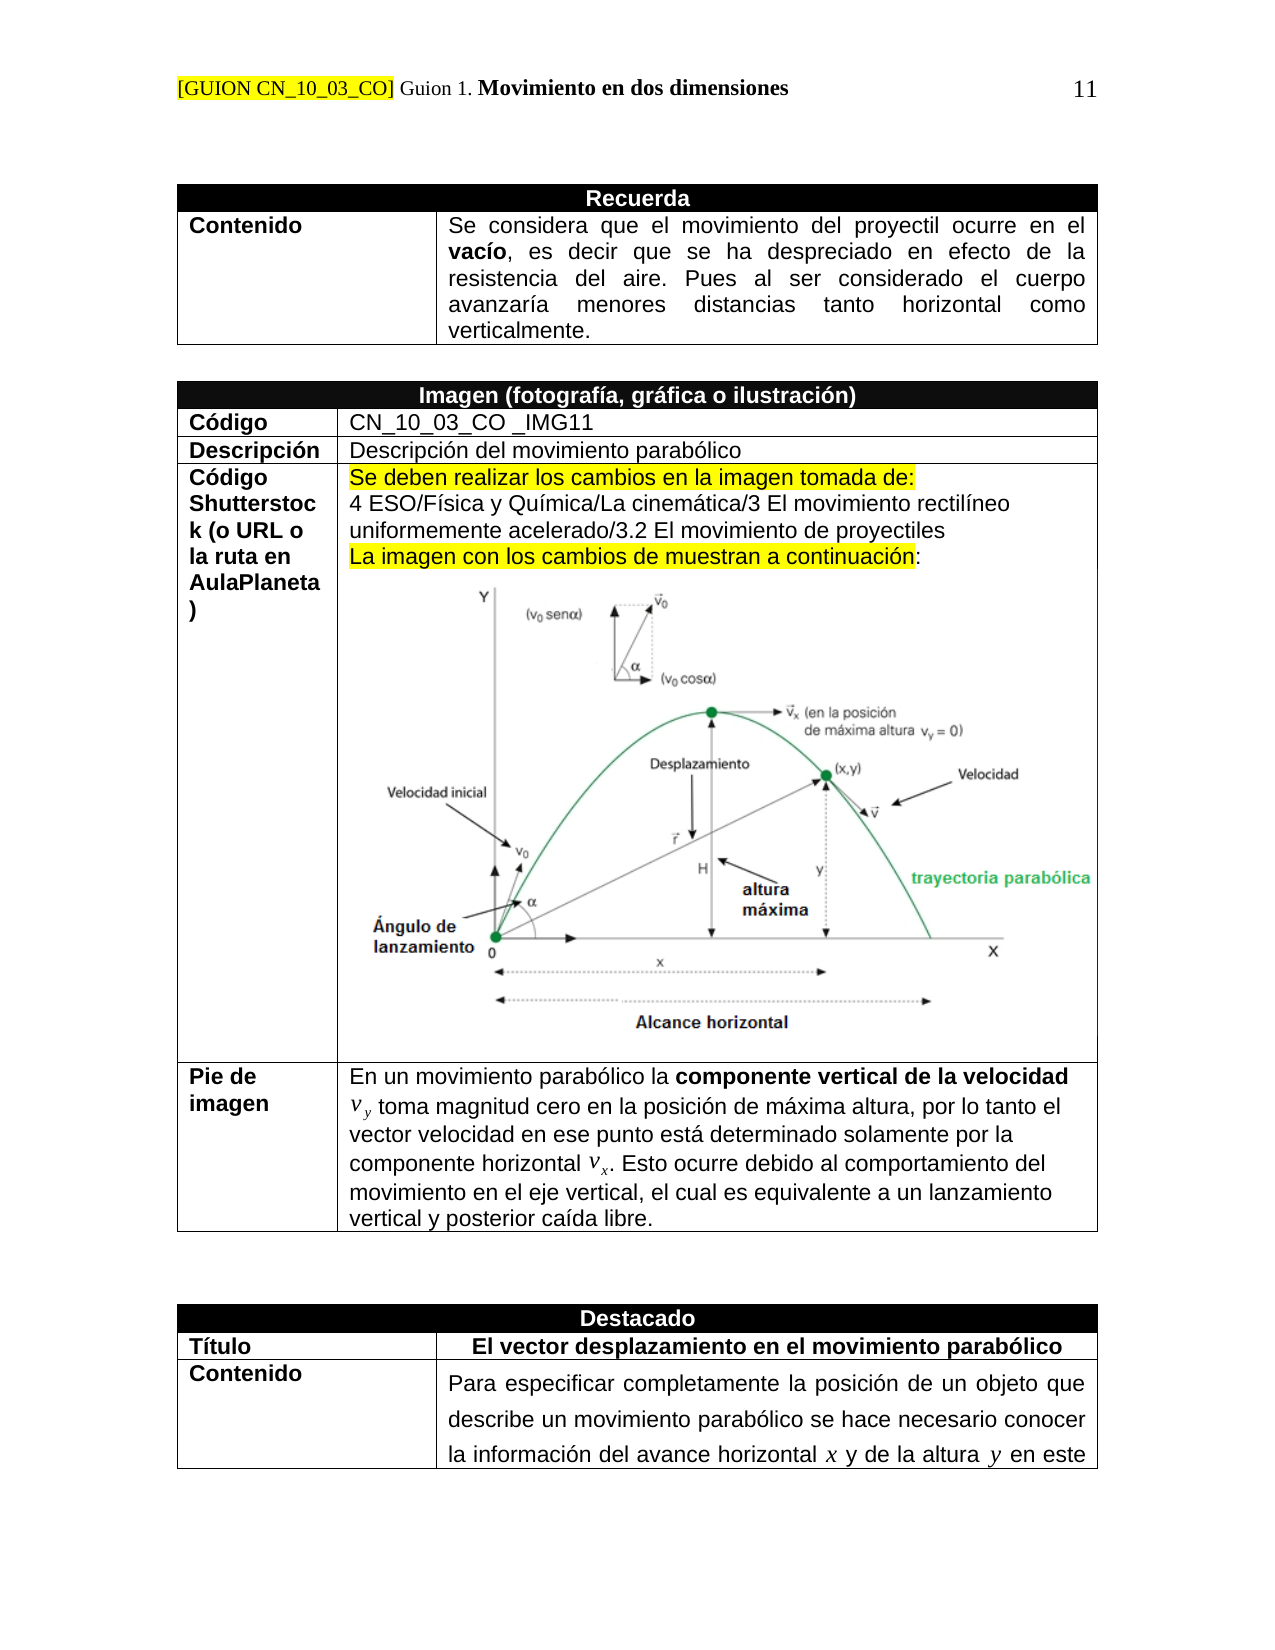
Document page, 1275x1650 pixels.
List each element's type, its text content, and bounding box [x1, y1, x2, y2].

table_header Recuerda [178, 185, 1097, 211]
table_cell Pie de imagen [178, 1063, 337, 1231]
table_cell Título [178, 1333, 436, 1359]
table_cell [437, 1360, 1097, 1468]
table_cell Contenido [178, 1360, 436, 1468]
table_cell Contenido [178, 212, 436, 344]
table_cell Código Shutterstock (o URL o la ruta en AulaPlaneta) [178, 464, 337, 1062]
table_cell El vector desplazamiento en el movimiento parabólico [437, 1333, 1097, 1359]
table_header Imagen (fotografía, gráfica o ilustración) [178, 382, 1097, 408]
table_header Destacado [178, 1305, 1097, 1332]
table_cell Se deben realizar los cambios en la imagen tomada de: 4 ESO/Física y Química/La cinemática/3 El movimiento rectilíneo uniformemente acelerado/3.2 El movimiento de proyectiles La imagen con los cambios de muestran a continuación: [338, 464, 1097, 1062]
table_cell En un movimiento parabólico la componente vertical de la velocidad toma magnitud cero en la posición de máxima altura, por lo tanto el vector velocidad en ese punto está determinado solamente por la componente horizontal . Esto ocurre debido al comportamiento del movimiento en el eje vertical, el cual es equivalente a un lanzamiento vertical y posterior caída libre. [338, 1063, 1097, 1231]
table_cell CN_10_03_CO _IMG11 [338, 409, 1097, 436]
table_cell Se considera que el movimiento del proyectil ocurre en el vacío, es decir que se ha despreciado en efecto de la resistencia del aire. Pues al ser considerado el cuerpo avanzaría menores distancias tanto horizontal como verticalmente. [437, 212, 1097, 344]
table_cell Descripción [178, 437, 337, 463]
picture [349, 569, 1098, 1036]
table_cell Descripción del movimiento parabólico [338, 437, 1097, 463]
table_cell Código [178, 409, 337, 436]
